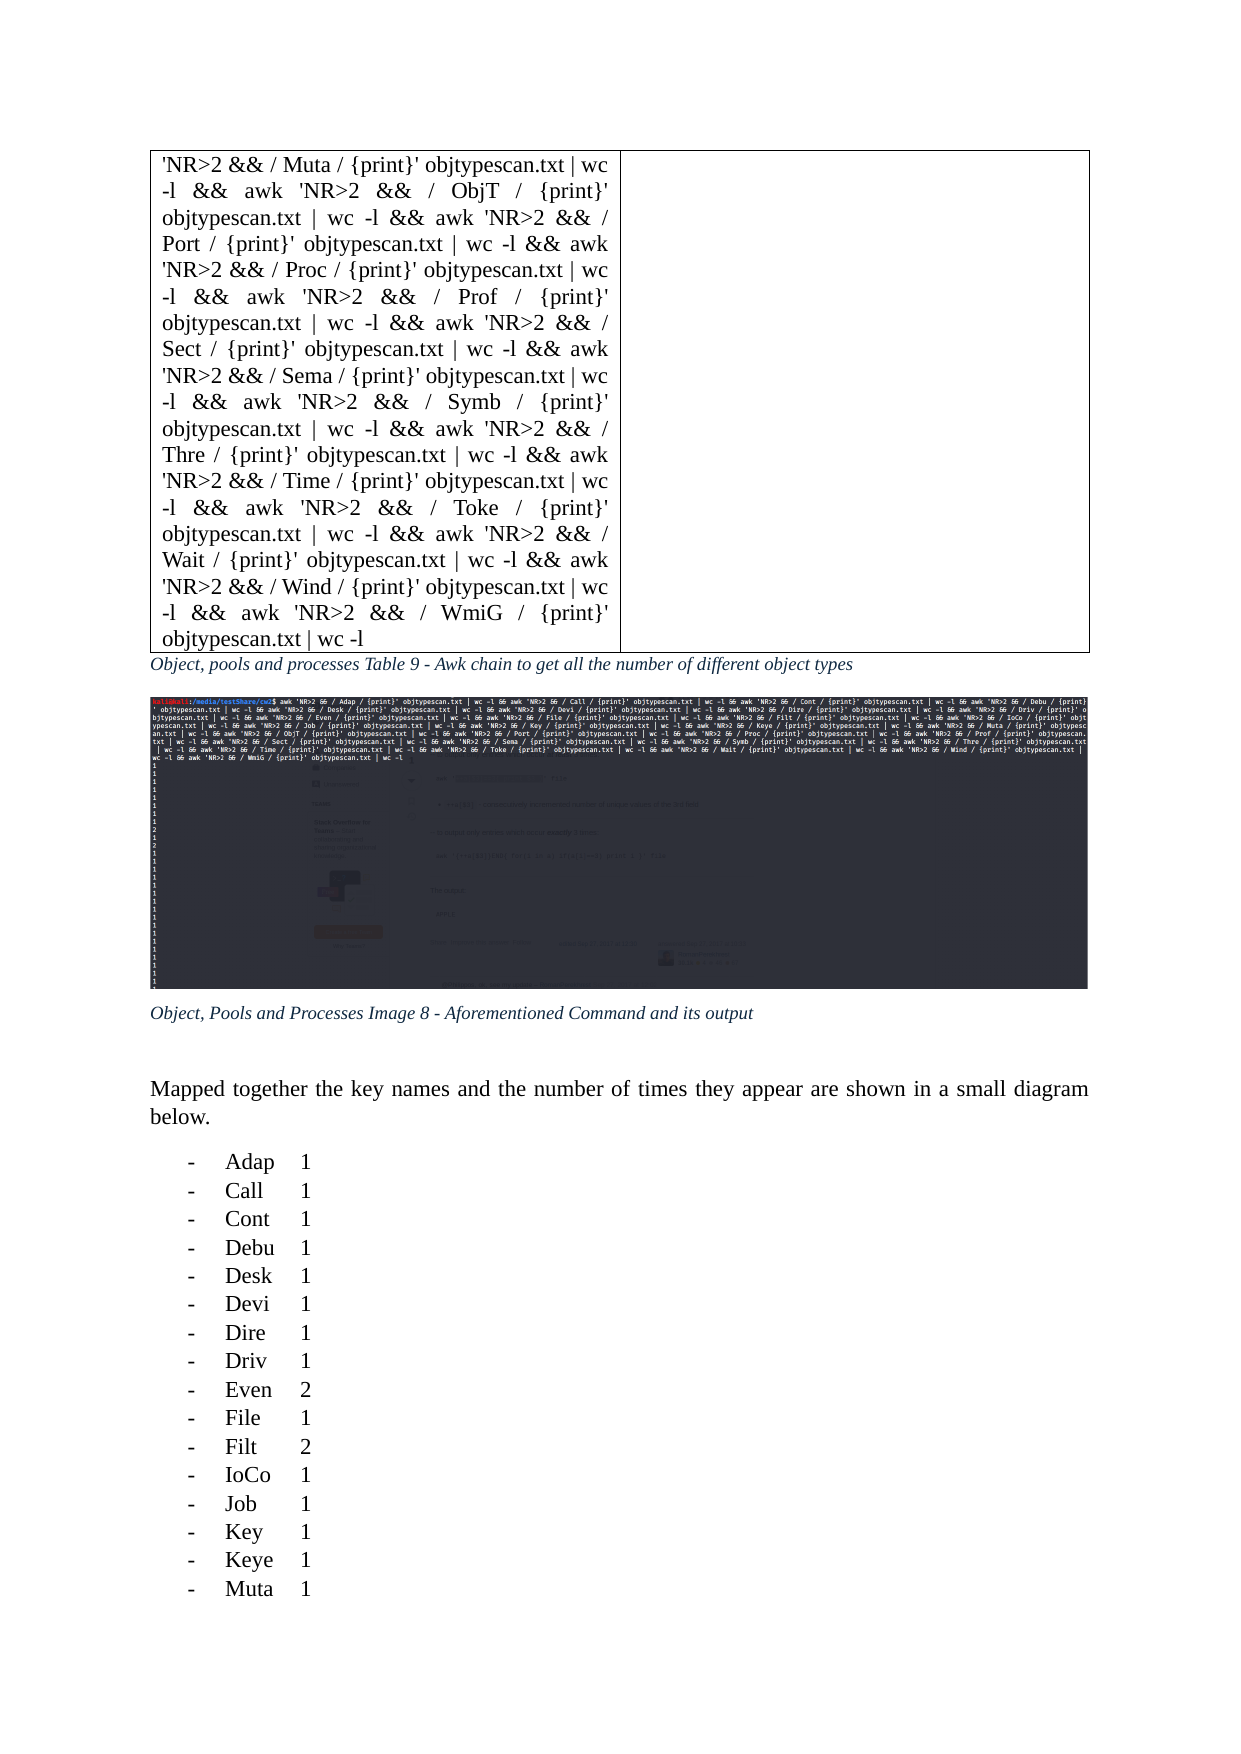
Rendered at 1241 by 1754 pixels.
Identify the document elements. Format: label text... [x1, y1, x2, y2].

list Dire 1 [187, 1319, 1090, 1345]
list File 1 [187, 1404, 1090, 1431]
text Object, pools and processes Table 9 - Awk chain to get all the number of different object types [150, 653, 1090, 674]
list Call 1 [187, 1177, 1090, 1203]
picture [150, 697, 1087, 988]
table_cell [151, 151, 620, 652]
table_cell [621, 151, 1089, 652]
list Filt 2 [187, 1433, 1090, 1459]
list Debu 1 [187, 1234, 1090, 1260]
list Even 2 [187, 1376, 1090, 1402]
text Mapped together the key names and the number of times they appear are shown in a small diagram below. [150, 1023, 1090, 1129]
list Desk 1 [187, 1262, 1090, 1288]
list Driv 1 [187, 1347, 1090, 1374]
list Cont 1 [187, 1205, 1090, 1232]
list Adap 1 [187, 1148, 1090, 1175]
list Muta 1 [187, 1575, 1090, 1601]
list IoCo 1 [187, 1461, 1090, 1487]
list Key 1 [187, 1518, 1090, 1544]
list Keye 1 [187, 1546, 1090, 1573]
list Job 1 [187, 1489, 1090, 1516]
list Devi 1 [187, 1291, 1090, 1317]
